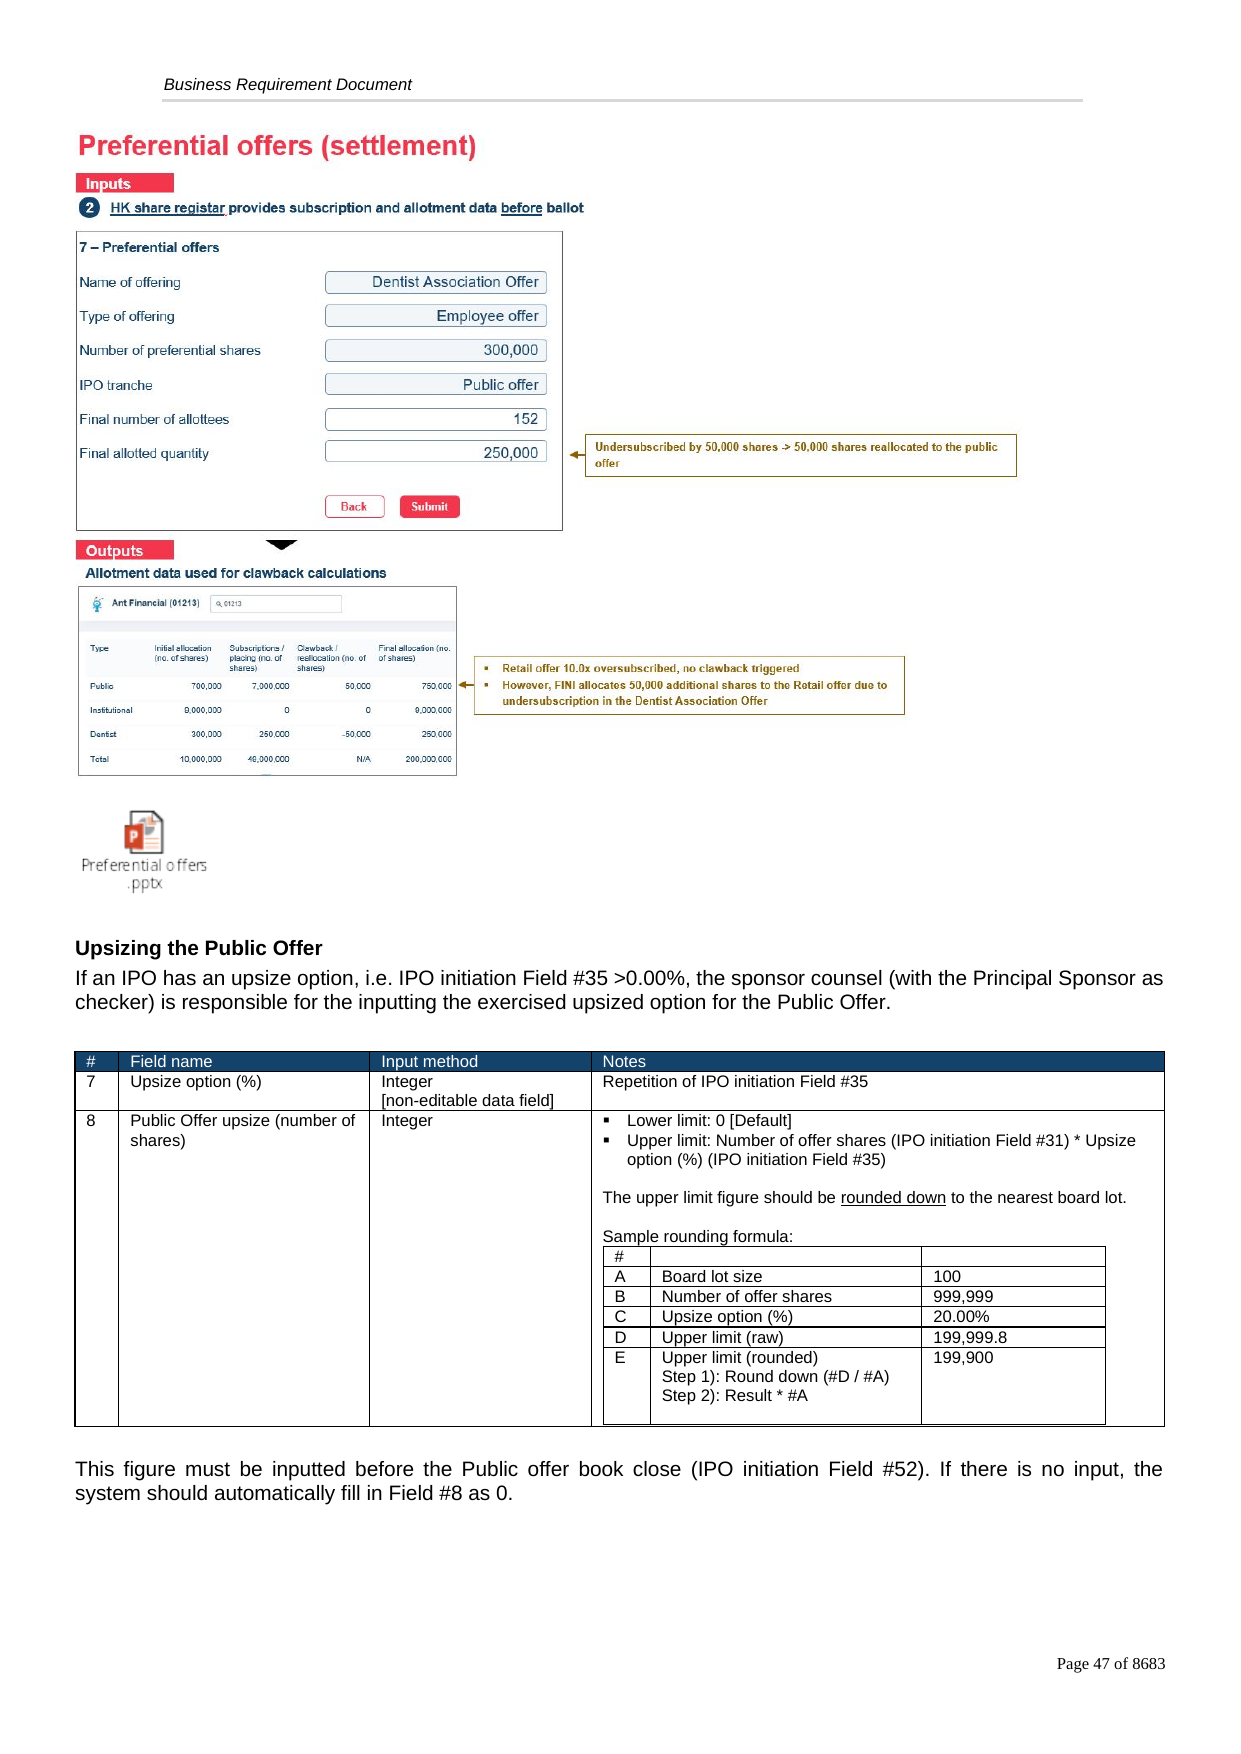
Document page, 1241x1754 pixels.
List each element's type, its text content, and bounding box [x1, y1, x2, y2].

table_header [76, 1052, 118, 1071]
text Upsizing the Public Offer [75, 936, 1165, 960]
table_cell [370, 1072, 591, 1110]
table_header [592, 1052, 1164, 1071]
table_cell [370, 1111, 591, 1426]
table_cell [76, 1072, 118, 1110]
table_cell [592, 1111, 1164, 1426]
text This figure must be inputted before the Public offer book close (IPO initiation Field #52). If there is no input, the system should automatically fill in Field #8 as 0. [75, 1457, 1165, 1505]
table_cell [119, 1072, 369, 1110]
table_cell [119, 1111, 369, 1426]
text If an IPO has an upsize option, i.e. IPO initiation Field #35 >0.00%, the sponsor counsel (with the Principal Sponsor as checker) is responsible for the inputting the exercised upsized option for the Public Offer. [75, 966, 1165, 1014]
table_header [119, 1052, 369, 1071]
picture [75, 129, 1022, 779]
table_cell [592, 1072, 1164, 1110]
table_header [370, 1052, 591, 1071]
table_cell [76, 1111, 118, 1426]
